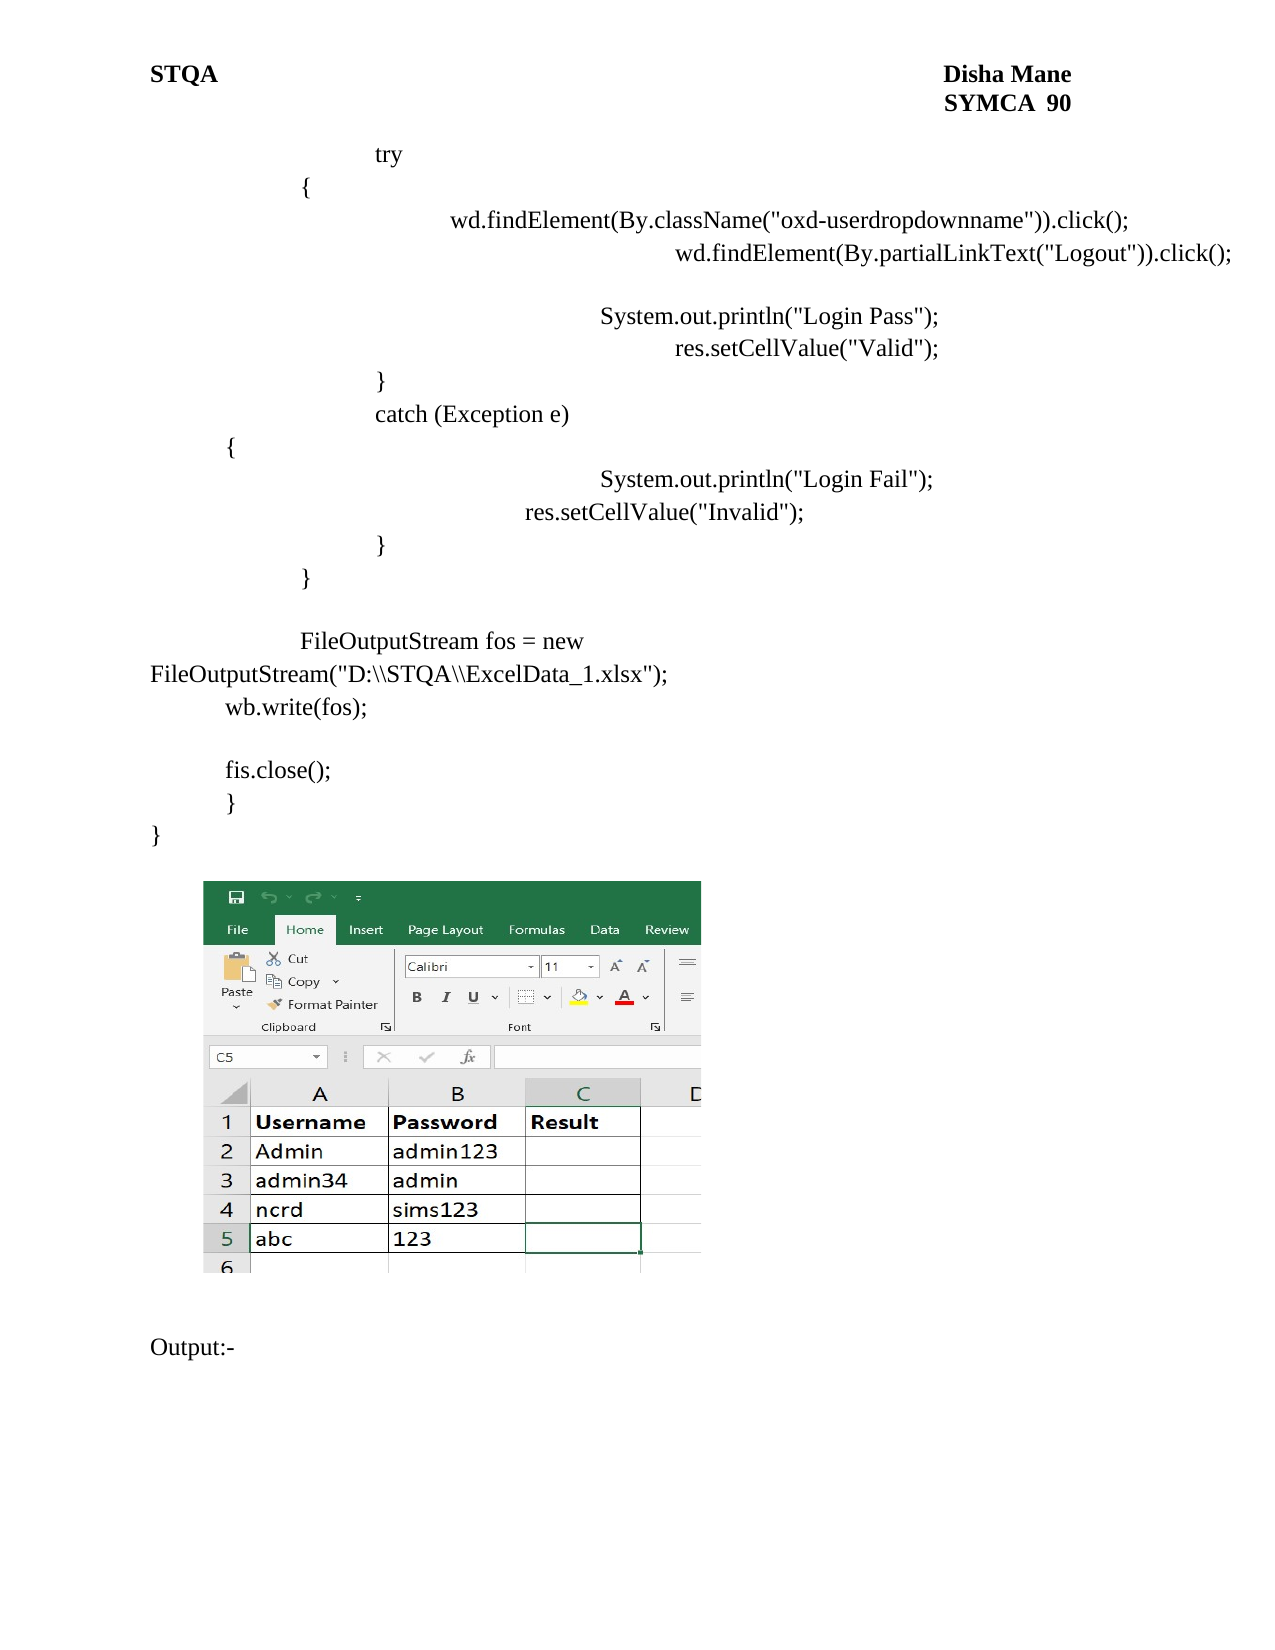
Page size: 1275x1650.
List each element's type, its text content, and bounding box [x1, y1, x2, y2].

picture [203, 881, 702, 1273]
text try { [150, 139, 523, 201]
text } [149, 788, 1275, 816]
text res.setCellValue("Invalid"); [149, 497, 1275, 526]
text wd.findElement(By.className("oxd-userdropdownname")).click(); [150, 205, 1199, 233]
text FileOutputStream fos = new [149, 626, 1275, 655]
text res.setCellValue("Valid"); [149, 333, 1275, 362]
text } [149, 366, 1275, 395]
text } [149, 530, 1275, 559]
text fis.close(); [149, 755, 1275, 783]
text System.out.println("Login Pass"); [149, 301, 1275, 329]
text wd.findElement(By.partialLinkText("Logout")).click(); [149, 238, 1275, 266]
text } [149, 563, 1275, 592]
text System.out.println("Login Fail"); [149, 464, 1275, 493]
text } [150, 820, 1199, 849]
text Output:- [150, 1332, 1199, 1361]
text FileOutputStream("D:\\STQA\\ExcelData_1.xlsx"); [150, 659, 1199, 687]
text catch (Exception e) { [150, 399, 681, 460]
text wb.write(fos); [149, 692, 1275, 720]
